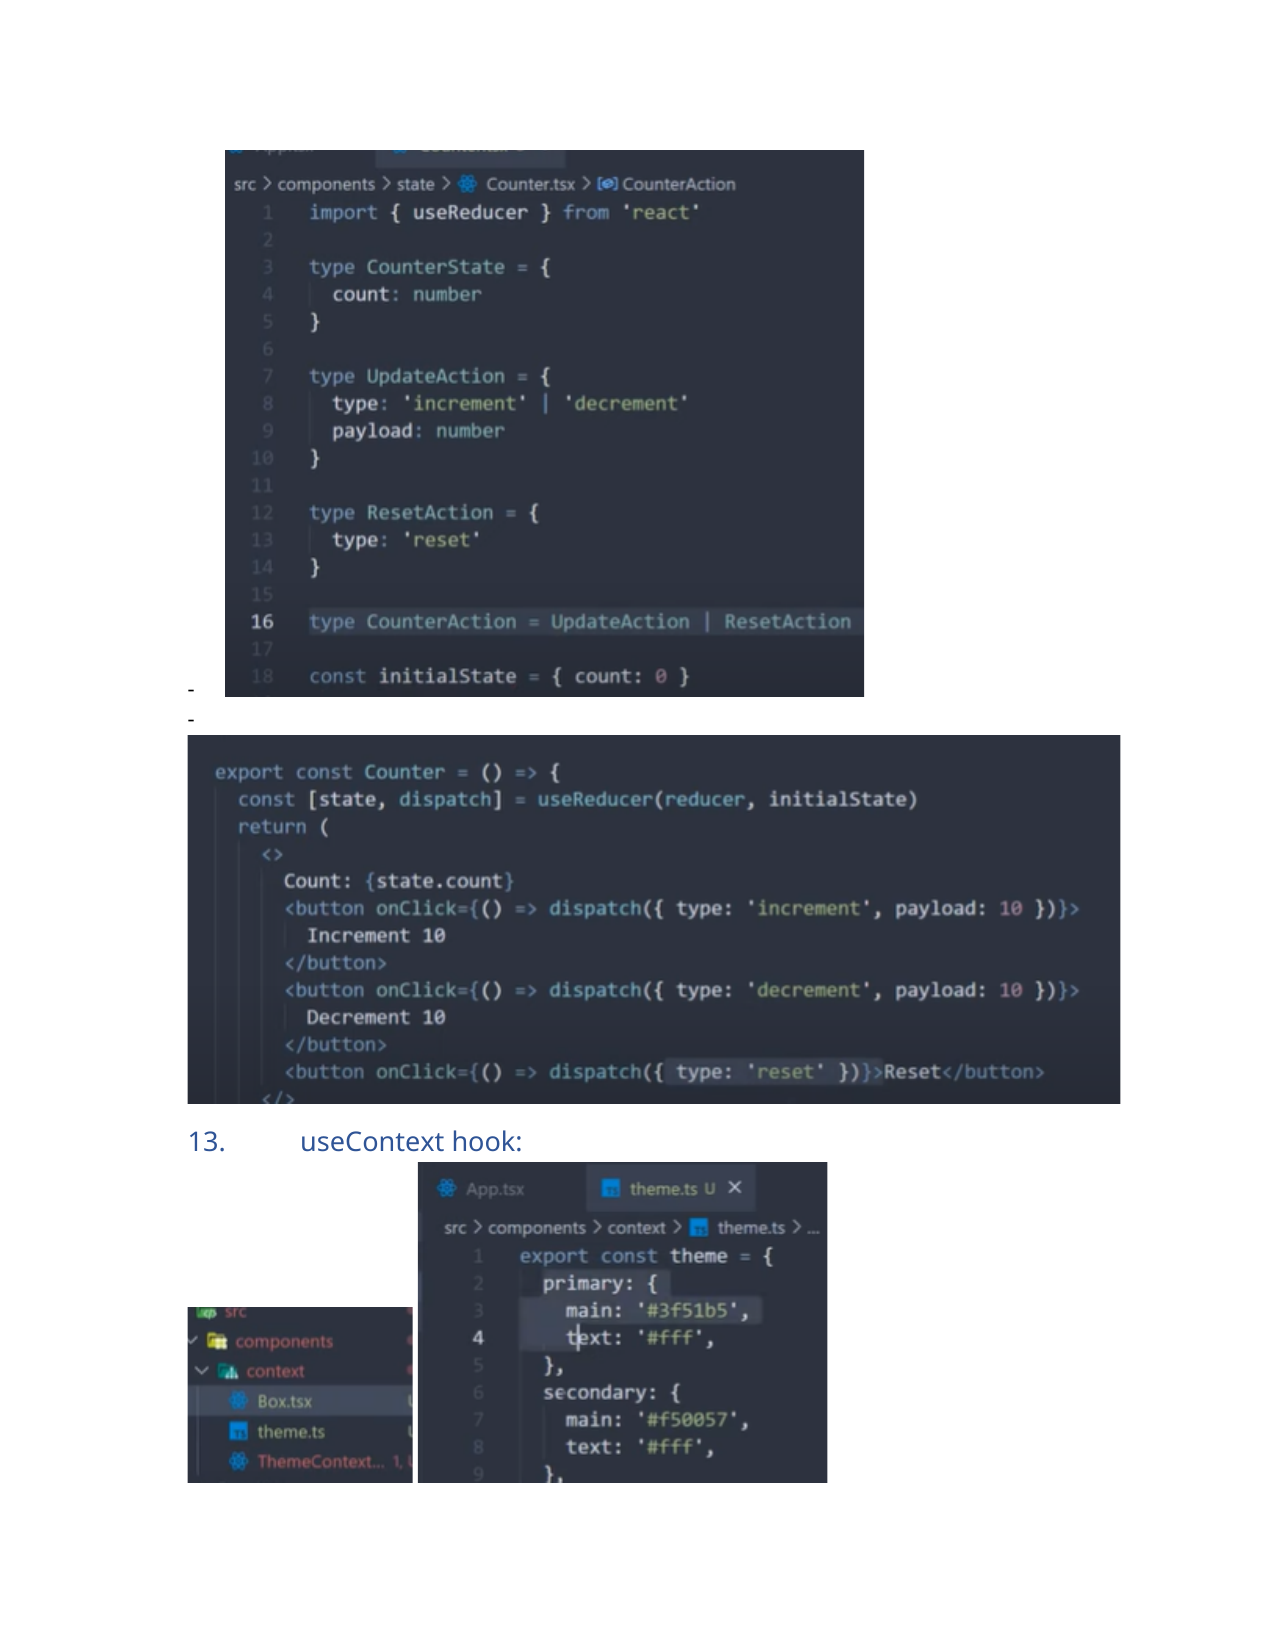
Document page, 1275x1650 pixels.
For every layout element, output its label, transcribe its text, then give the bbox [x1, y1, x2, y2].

picture [417, 1162, 828, 1483]
picture [225, 150, 865, 697]
subtitle useContext hook: [187, 1123, 1125, 1159]
picture [187, 735, 1121, 1104]
picture [187, 1307, 413, 1483]
